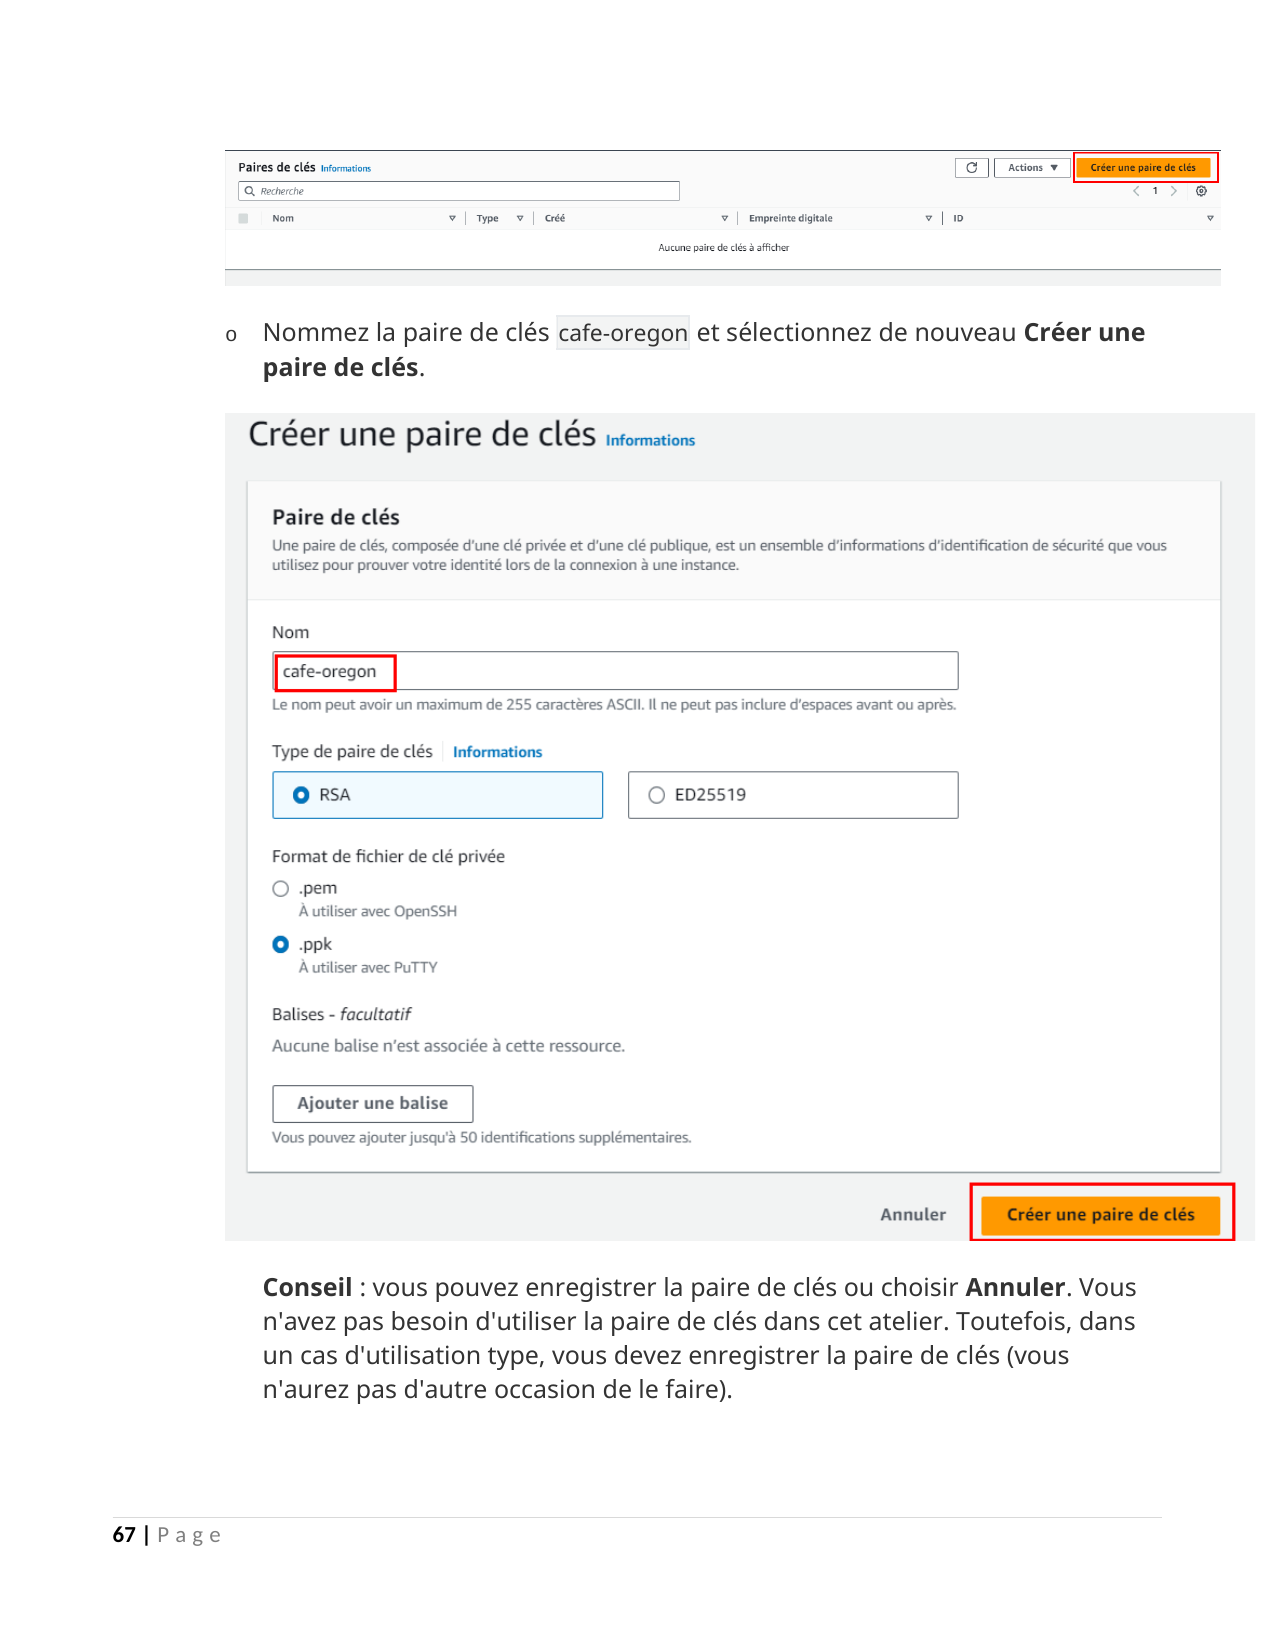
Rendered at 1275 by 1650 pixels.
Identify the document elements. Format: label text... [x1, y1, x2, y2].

picture [225, 150, 1221, 286]
text Conseil : vous pouvez enregistrer la paire de clés ou choisir Annuler. Vous n'avez pas besoin d'utiliser la paire de clés dans cet atelier. Toutefois, dans un cas d'utilisation type, vous devez enregistrer la paire de clés (vous n'aurez pas d'autre occasion de le faire). [262, 1269, 1162, 1406]
picture [225, 413, 1256, 1241]
list Nommez la paire de clés cafe-oregon et sélectionnez de nouveau Créer une paire de clés. [225, 315, 1162, 384]
